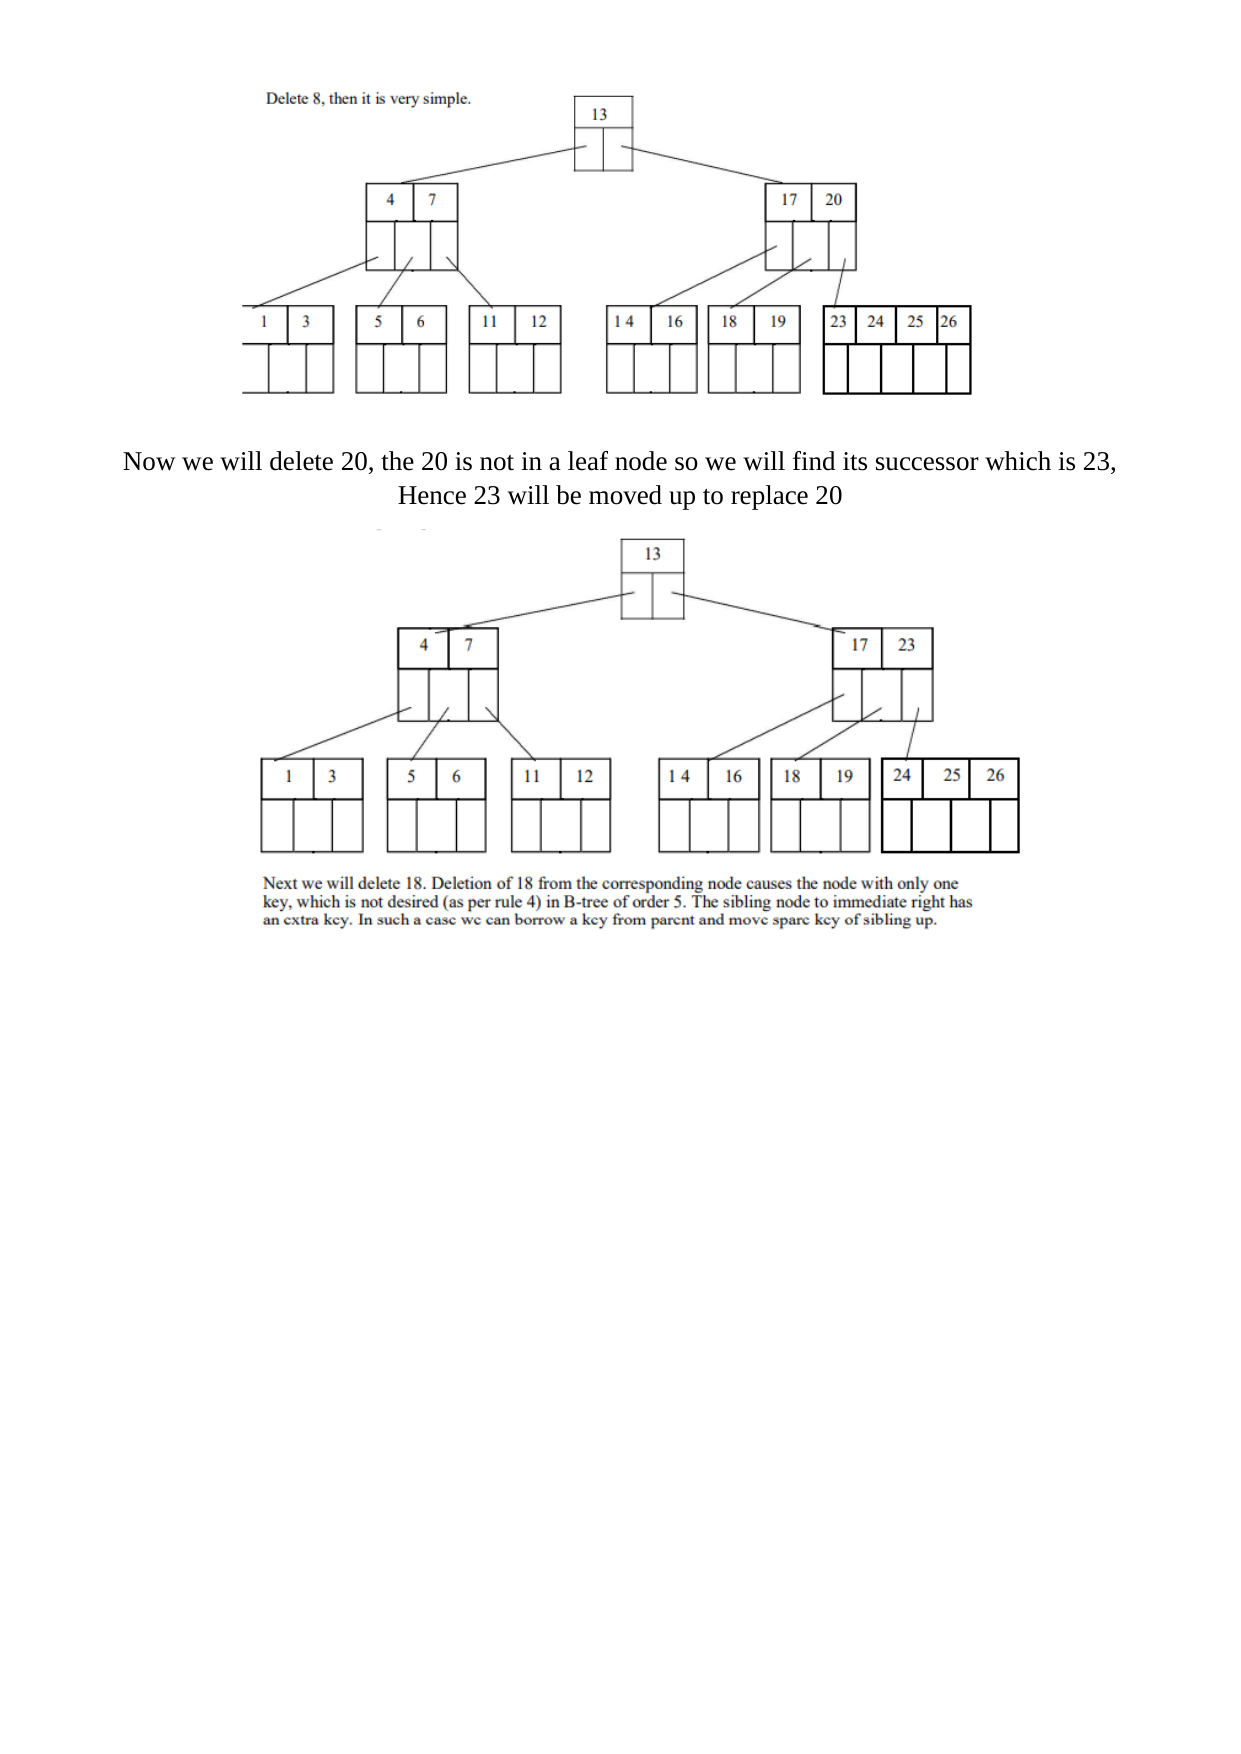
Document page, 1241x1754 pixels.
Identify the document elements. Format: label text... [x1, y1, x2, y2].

picture [242, 75, 998, 427]
text Now we will delete 20, the 20 is not in a leaf node so we will find its successor which is 23, Hence 23 will be moved up to replace 20 [112, 446, 1128, 510]
picture [198, 529, 1042, 953]
